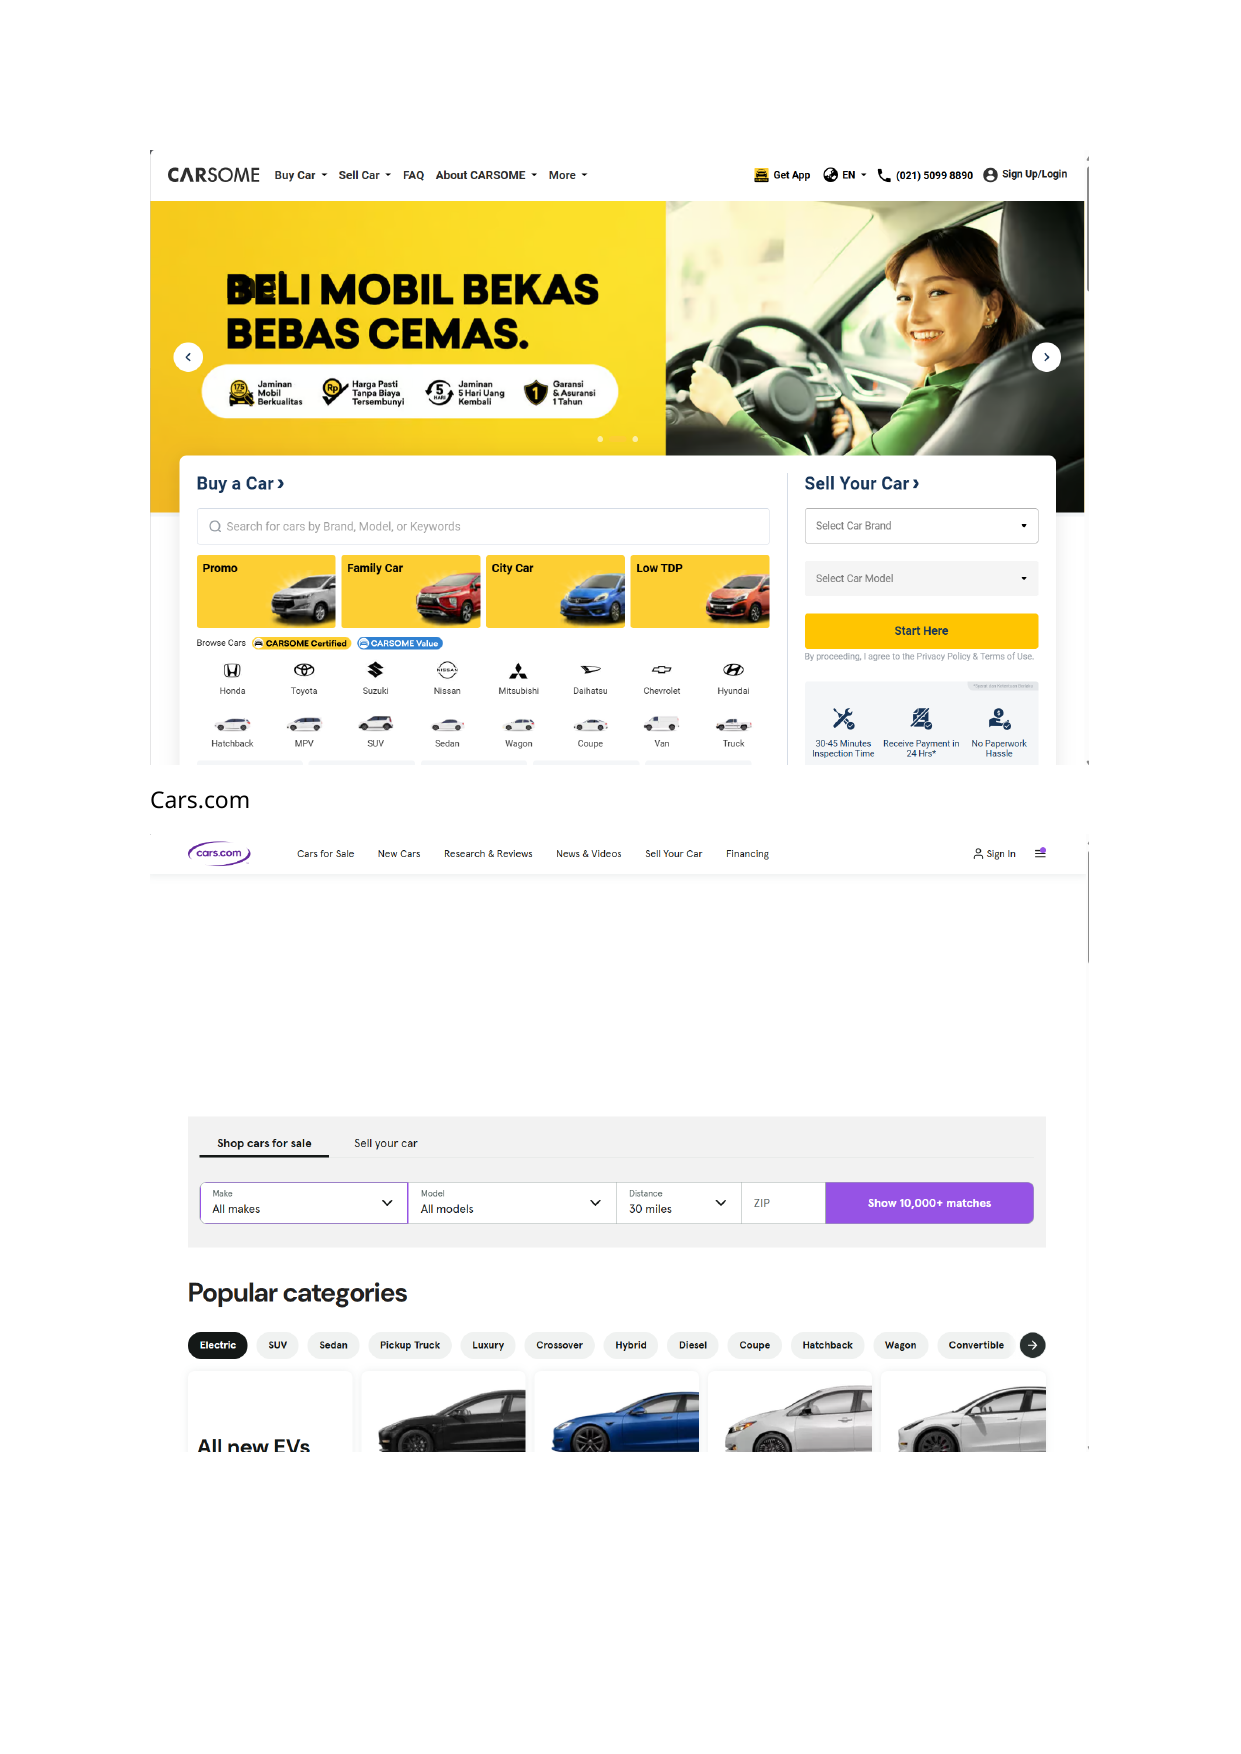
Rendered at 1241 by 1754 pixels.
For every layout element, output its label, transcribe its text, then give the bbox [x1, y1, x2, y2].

picture [150, 150, 1089, 765]
text Cars.com [150, 784, 1090, 815]
picture [150, 834, 1089, 1452]
